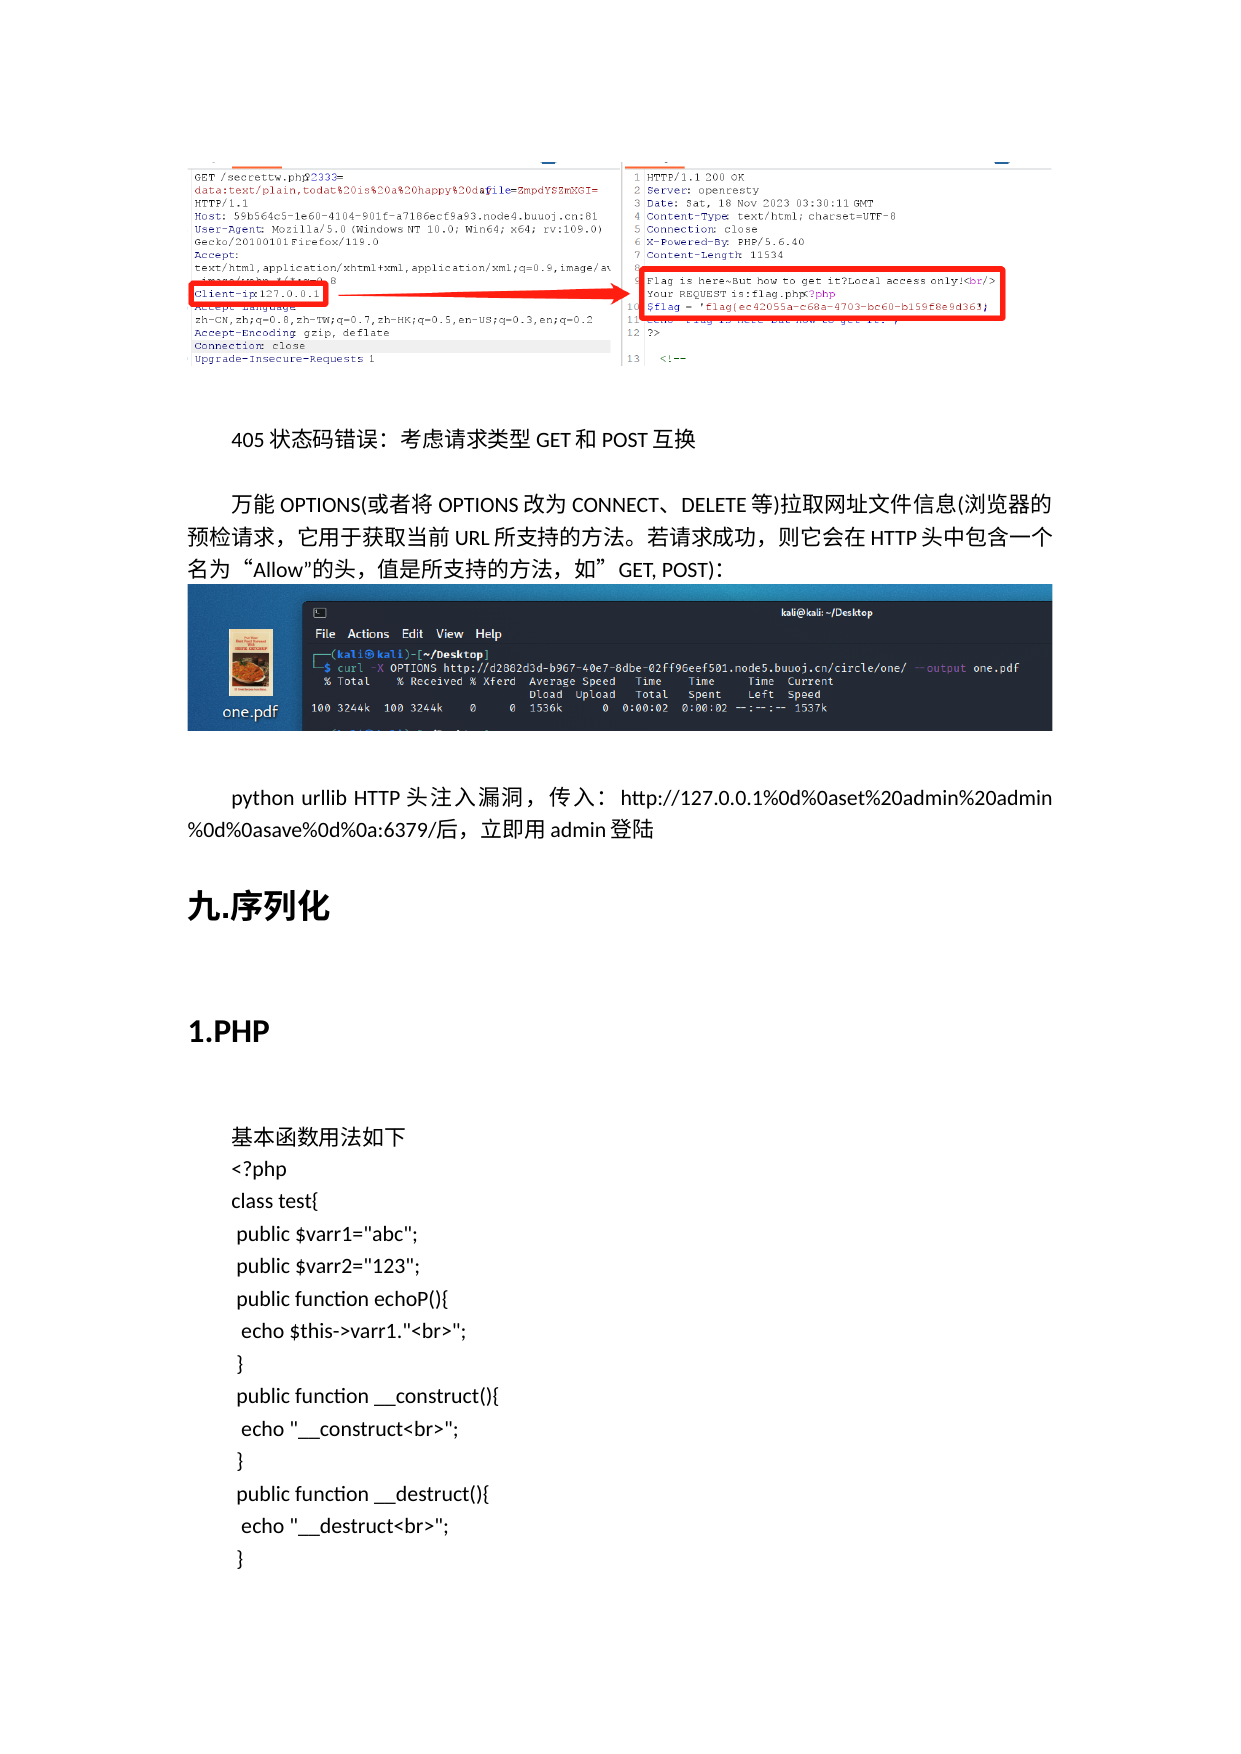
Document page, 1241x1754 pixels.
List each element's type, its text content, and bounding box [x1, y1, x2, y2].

list class test{ [187, 1185, 1053, 1217]
list } [187, 1445, 1053, 1477]
list } [187, 1347, 1053, 1380]
list 基本函数用法如下 [187, 1120, 1053, 1152]
list echo "__construct<br>"; [187, 1412, 1053, 1445]
text python urllib HTTP头注入漏洞，传入：http://127.0.0.1%0d%0aset%20admin%20admin%0d%0asave%0d%0a:6379/后，立即用admin登陆 [187, 779, 1053, 844]
list public $varr1="abc"; [187, 1217, 1053, 1250]
subtitle 九.序列化 [187, 872, 1053, 937]
list 405状态码错误：考虑请求类型GET和POST互换 [187, 422, 1053, 454]
list public function __construct(){ [187, 1380, 1053, 1412]
list echo $this->varr1."<br>"; [187, 1315, 1053, 1347]
list public function echoP(){ [187, 1282, 1053, 1315]
picture [187, 584, 1053, 731]
list public $varr2="123"; [187, 1250, 1053, 1282]
list public function __destruct(){ [187, 1477, 1053, 1510]
list <?php [187, 1152, 1053, 1185]
subtitle 1.PHP [187, 998, 1053, 1063]
list } [187, 1542, 1053, 1575]
picture [187, 162, 1052, 366]
text 万能OPTIONS(或者将OPTIONS改为CONNECT、DELETE等)拉取网址文件信息(浏览器的预检请求，它用于获取当前URL所支持的方法。若请求成功，则它会在HTTP头中包含一个名为“Allow”的头，值是所支持的方法，如”GET, POST)： [187, 487, 1053, 584]
list echo "__destruct<br>"; [187, 1510, 1053, 1542]
